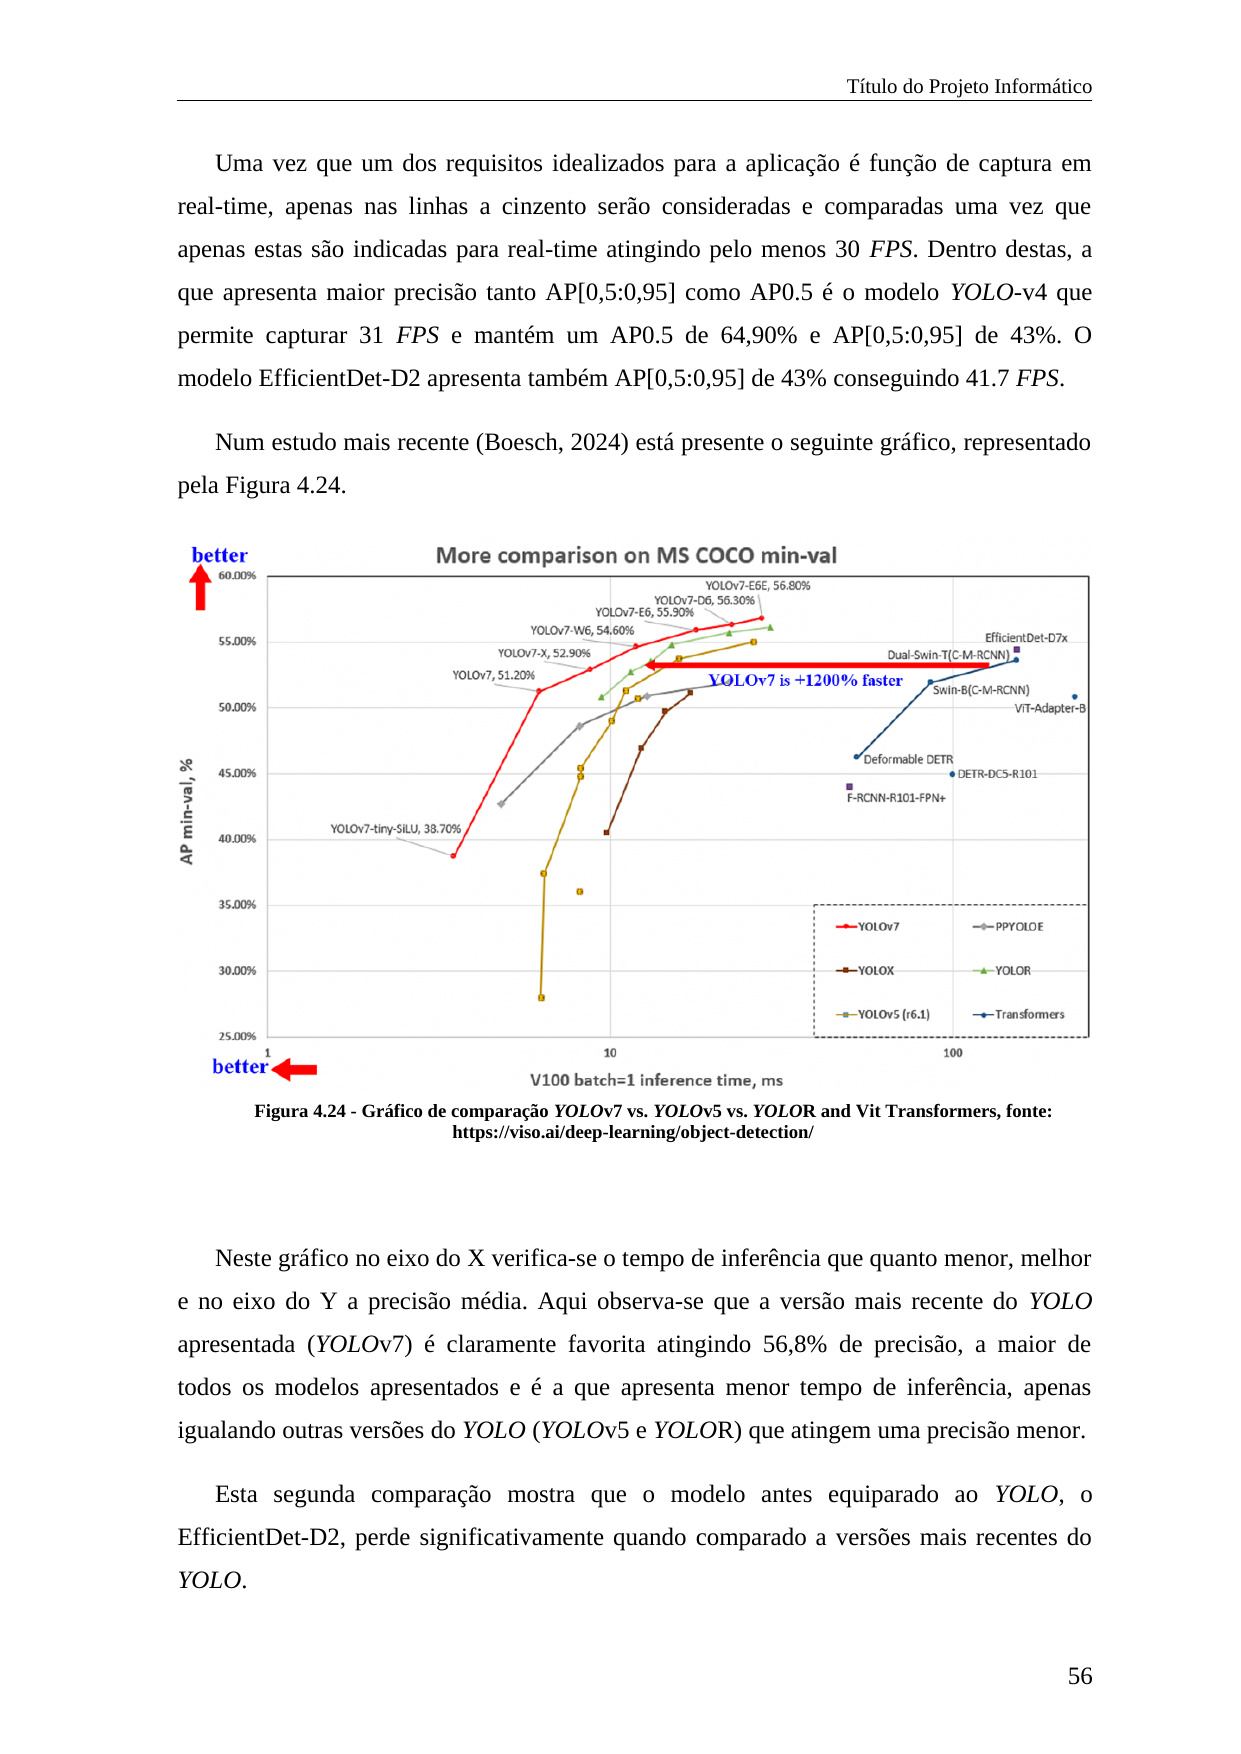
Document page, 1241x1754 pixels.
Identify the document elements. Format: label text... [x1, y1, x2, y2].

text Esta segunda comparação mostra que o modelo antes equiparado ao YOLO, o EfficientDet-D2, perde significativamente quando comparado a versões mais recentes do YOLO. [177, 1479, 1092, 1594]
picture [177, 534, 1093, 1091]
text Neste gráfico no eixo do X verifica-se o tempo de inferência que quanto menor, melhor e no eixo do Y a precisão média. Aqui observa-se que a versão mais recente do YOLO apresentada (YOLOv7) é claramente favorita atingindo 56,8% de precisão, a maior de todos os modelos apresentados e é a que apresenta menor tempo de inferência, apenas igualando outras versões do YOLO (YOLOv5 e YOLOR) que atingem uma precisão menor. [177, 1243, 1092, 1444]
text Uma vez que um dos requisitos idealizados para a aplicação é função de captura em real-time, apenas nas linhas a cinzento serão consideradas e comparadas uma vez que apenas estas são indicadas para real-time atingindo pelo menos 30 FPS. Dentro destas, a que apresenta maior precisão tanto AP[0,5:0,95] como AP0.5 é o modelo YOLO-v4 que permite capturar 31 FPS e mantém um AP0.5 de 64,90% e AP[0,5:0,95] de 43%. O modelo EfficientDet-D2 apresenta também AP[0,5:0,95] de 43% conseguindo 41.7 FPS. [177, 148, 1092, 392]
